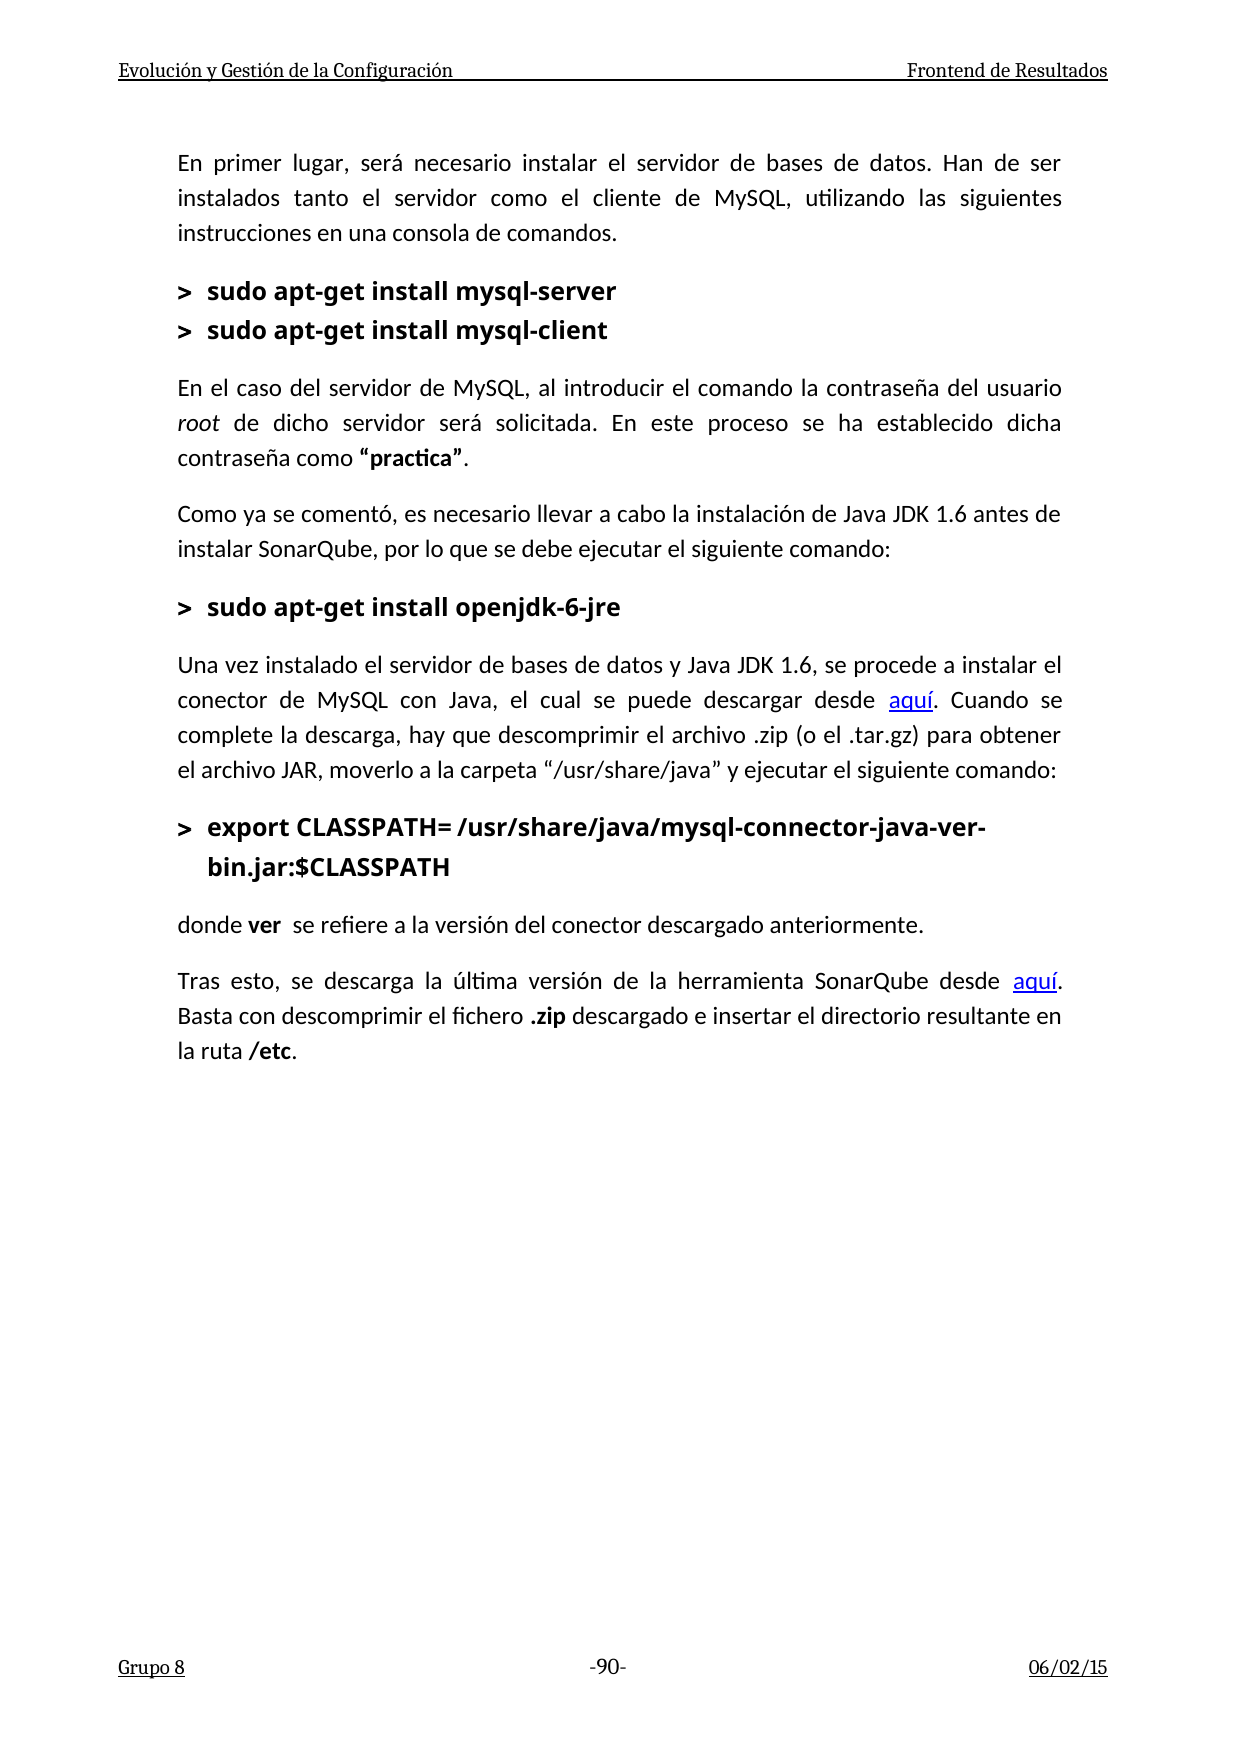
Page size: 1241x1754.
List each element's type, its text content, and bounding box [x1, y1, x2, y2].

text Tras esto, se descarga la última versión de la herramienta SonarQube desde aquí. Basta con descomprimir el fichero .zip descargado e insertar el directorio resultante en la ruta /etc. [177, 965, 1063, 1066]
text En el caso del servidor de MySQL, al introducir el comando la contraseña del usuario root de dicho servidor será solicitada. En este proceso se ha establecido dicha contraseña como “practica”. [177, 373, 1063, 473]
list export CLASSPATH= /usr/share/java/mysql-connector-java-ver-bin.jar:$CLASSPATH [177, 810, 1063, 883]
text donde ver se refiere a la versión del conector descargado anteriormente. [177, 909, 1063, 940]
list sudo apt-get install mysql-client [177, 313, 1063, 347]
text Una vez instalado el servidor de bases de datos y Java JDK 1.6, se procede a instalar el conector de MySQL con Java, el cual se puede descargar desde aquí. Cuando se complete la descarga, hay que descomprimir el archivo .zip (o el .tar.gz) para obtener el archivo JAR, moverlo a la carpeta “/usr/share/java” y ejecutar el siguiente comando: [177, 649, 1063, 785]
list sudo apt-get install openjdk-6-jre [177, 589, 1063, 623]
text Como ya se comentó, es necesario llevar a cabo la instalación de Java JDK 1.6 antes de instalar SonarQube, por lo que se debe ejecutar el siguiente comando: [177, 498, 1063, 564]
list sudo apt-get install mysql-server [177, 273, 1063, 307]
text En primer lugar, será necesario instalar el servidor de bases de datos. Han de ser instalados tanto el servidor como el cliente de MySQL, utilizando las siguientes instrucciones en una consola de comandos. [177, 148, 1063, 248]
